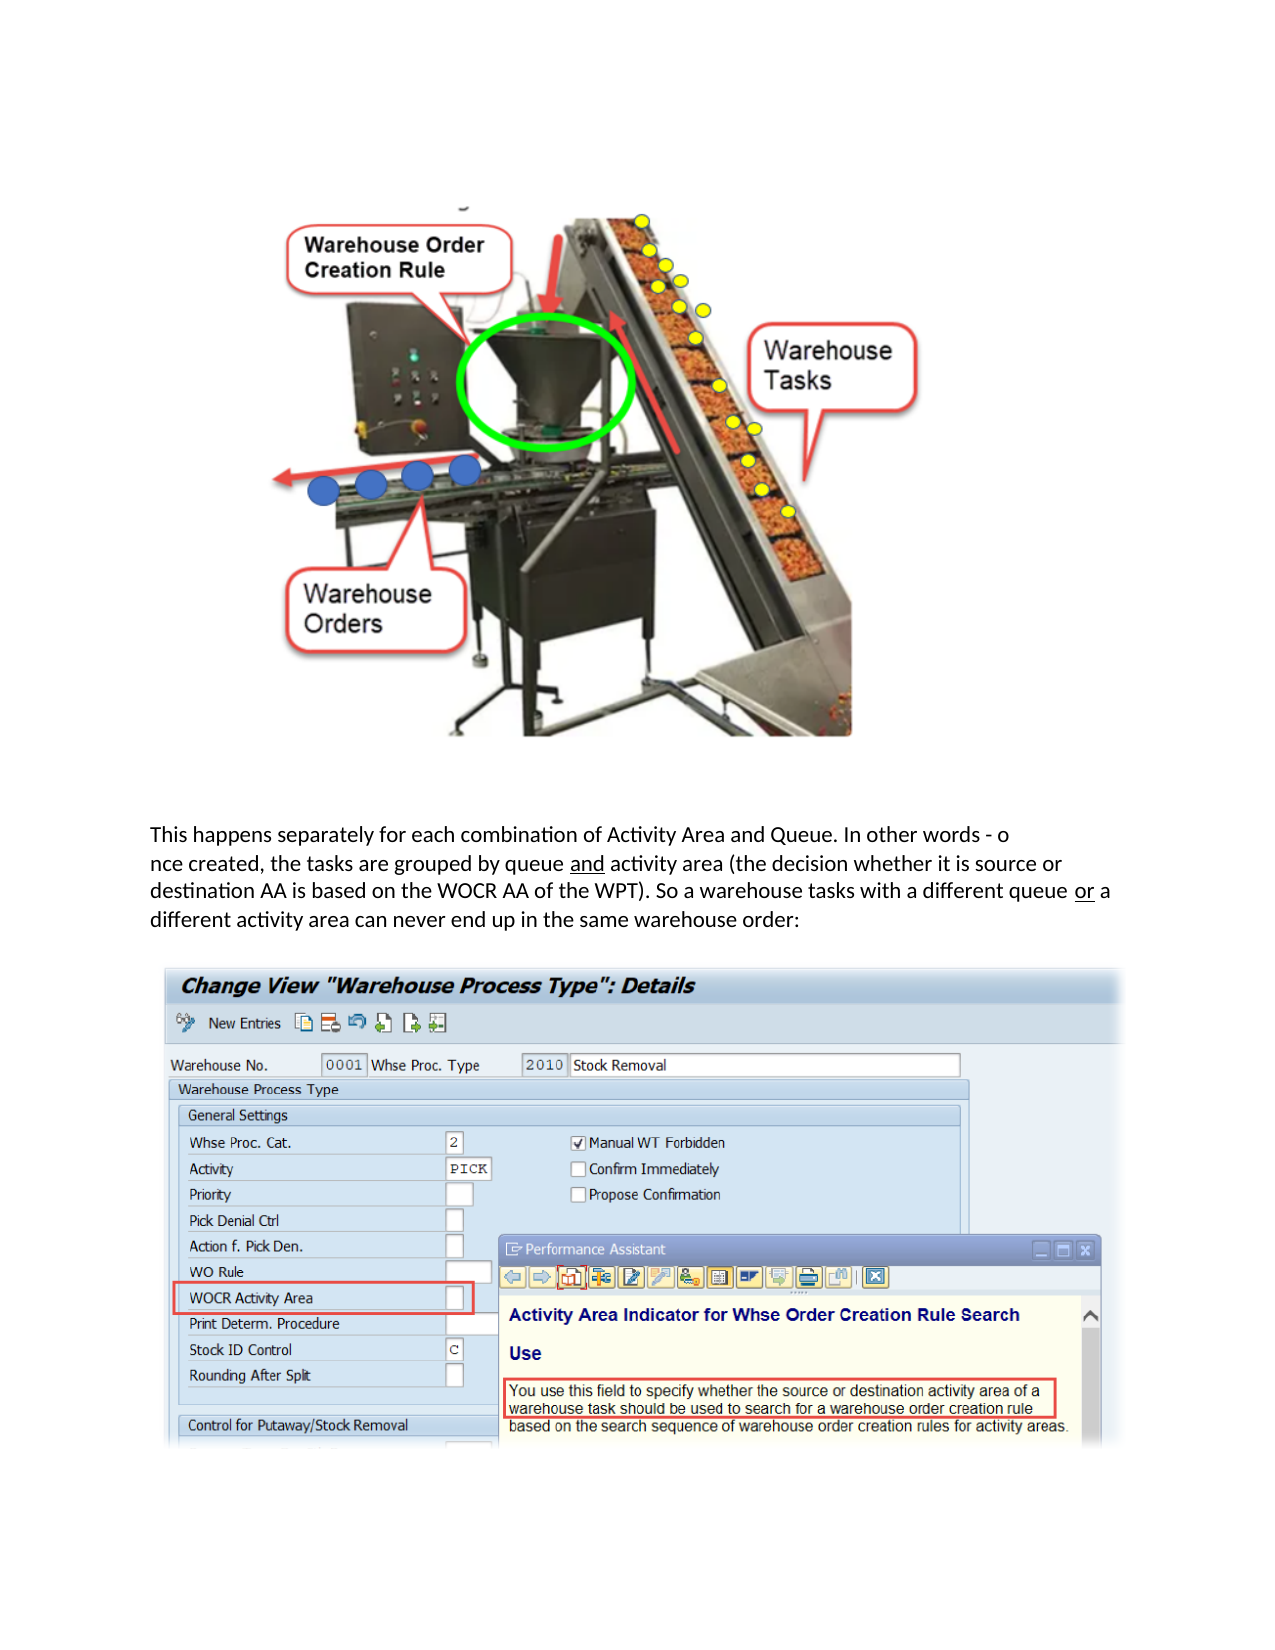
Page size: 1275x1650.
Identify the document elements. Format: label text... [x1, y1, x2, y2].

text This happens separately for each combination of Activity Area and Queue. In other words - o [150, 821, 1125, 849]
picture [167, 977, 1111, 1434]
text nce created, the tasks are grouped by queue and activity area (the decision whether it is source or destination AA is based on the WOCR AA of the WPT). So a warehouse tasks with a different queue or a different activity area can never end up in the same warehouse order: [150, 849, 1125, 933]
picture [150, 150, 1054, 793]
